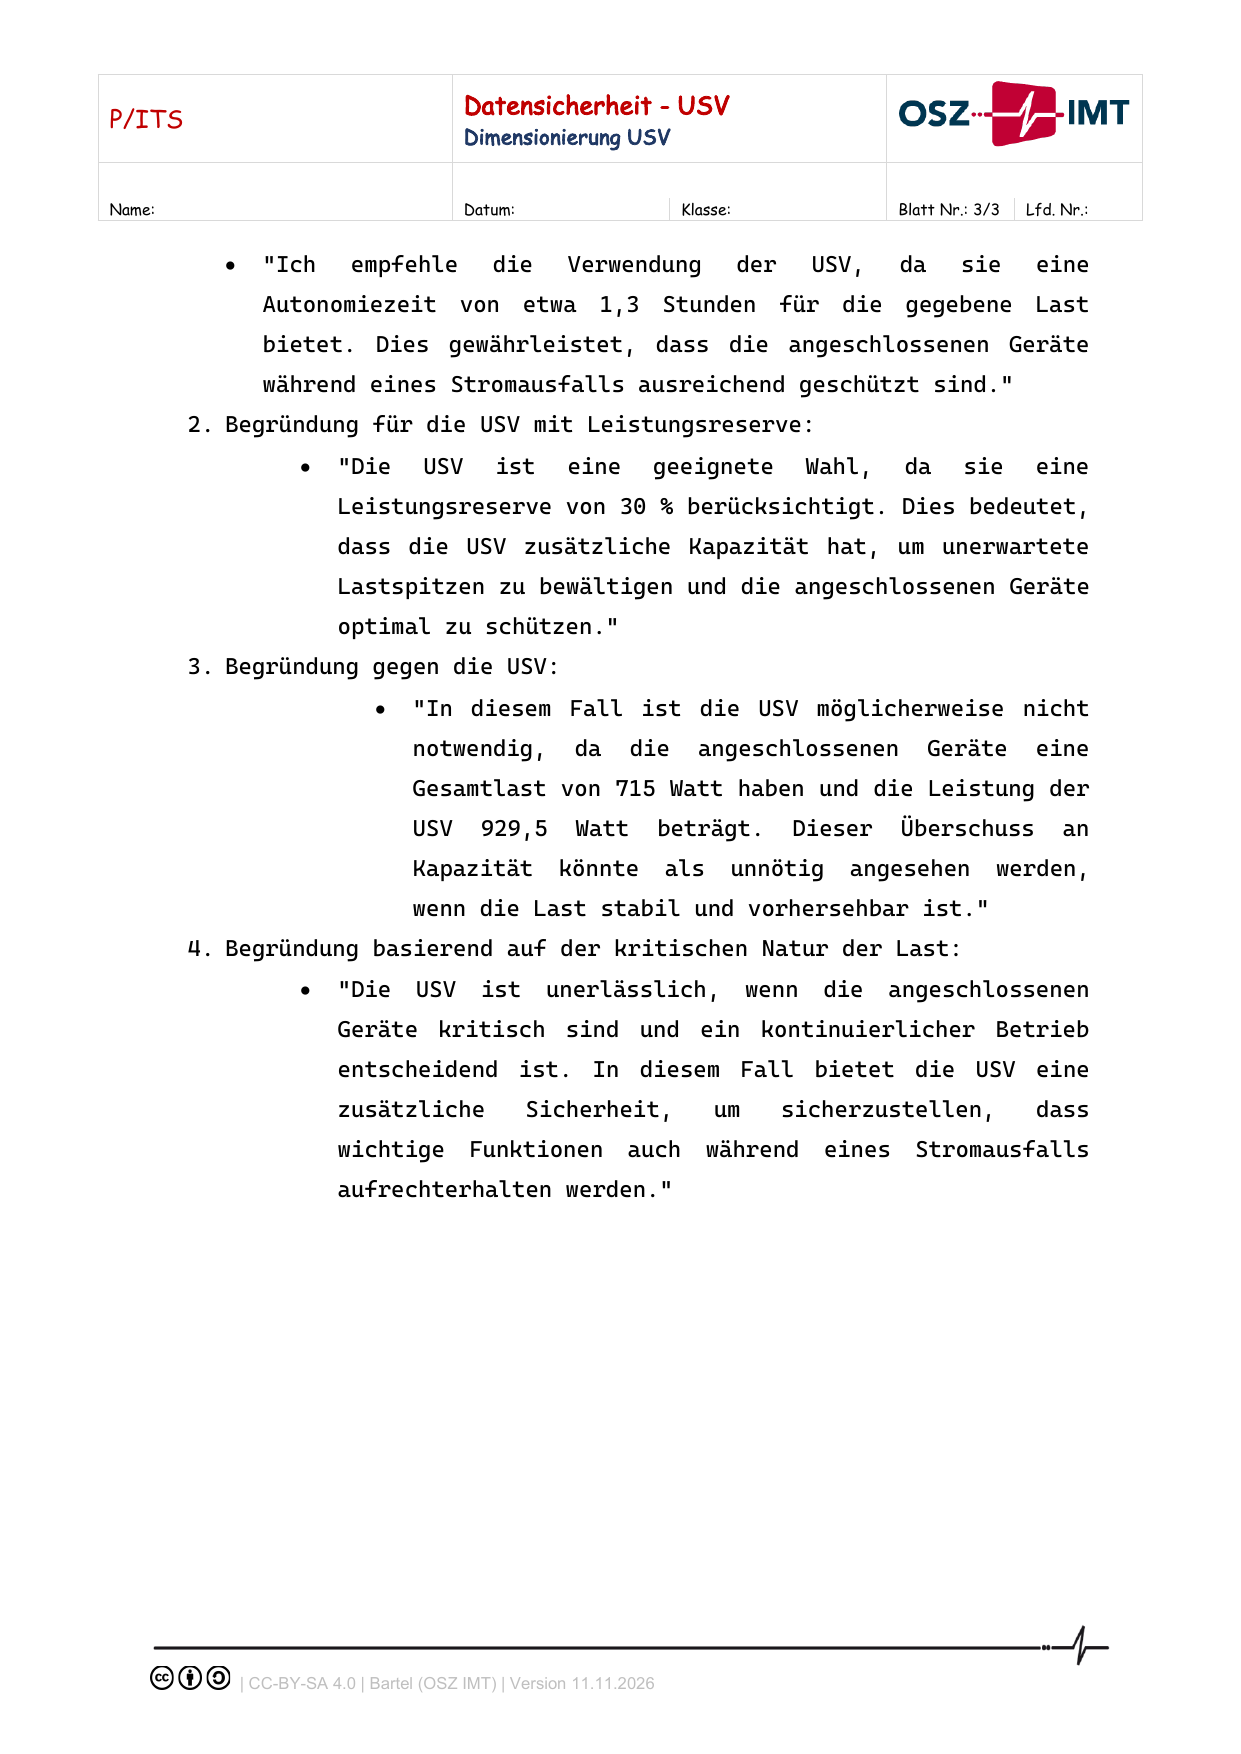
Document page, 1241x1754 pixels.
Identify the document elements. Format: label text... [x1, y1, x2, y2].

picture [898, 75, 1130, 152]
list "In diesem Fall ist die USV möglicherweise nicht notwendig, da die angeschlossenen Geräte eine Gesamtlast von 715 Watt haben und die Leistung der USV 929,5 Watt beträgt. Dieser Überschuss an Kapazität könnte als unnötig angesehen werden, wenn die Last stabil und vorhersehbar ist." [375, 693, 1090, 922]
picture [150, 1624, 1114, 1690]
list Begründung basierend auf der kritischen Natur der Last: [187, 935, 1090, 962]
picture [906, 107, 920, 120]
list "Die USV ist eine geeignete Wahl, da sie eine Leistungsreserve von 30 % berücksichtigt. Dies bedeutet, dass die USV zusätzliche Kapazität hat, um unerwartete Lastspitzen zu bewältigen und die angeschlossenen Geräte optimal zu schützen." [300, 451, 1090, 640]
list "Ich empfehle die Verwendung der USV, da sie eine Autonomiezeit von etwa 1,3 Stunden für die gegebene Last bietet. Dies gewährleistet, dass die angeschlossenen Geräte während eines Stromausfalls ausreichend geschützt sind." [225, 249, 1090, 398]
list Begründung für die USV mit Leistungsreserve: [187, 411, 1090, 438]
list Begründung gegen die USV: [187, 653, 1090, 680]
list "Die USV ist unerlässlich, wenn die angeschlossenen Geräte kritisch sind und ein kontinuierlicher Betrieb entscheidend ist. In diesem Fall bietet die USV eine zusätzliche Sicherheit, um sicherzustellen, dass wichtige Funktionen auch während eines Stromausfalls aufrechterhalten werden." [300, 975, 1090, 1203]
